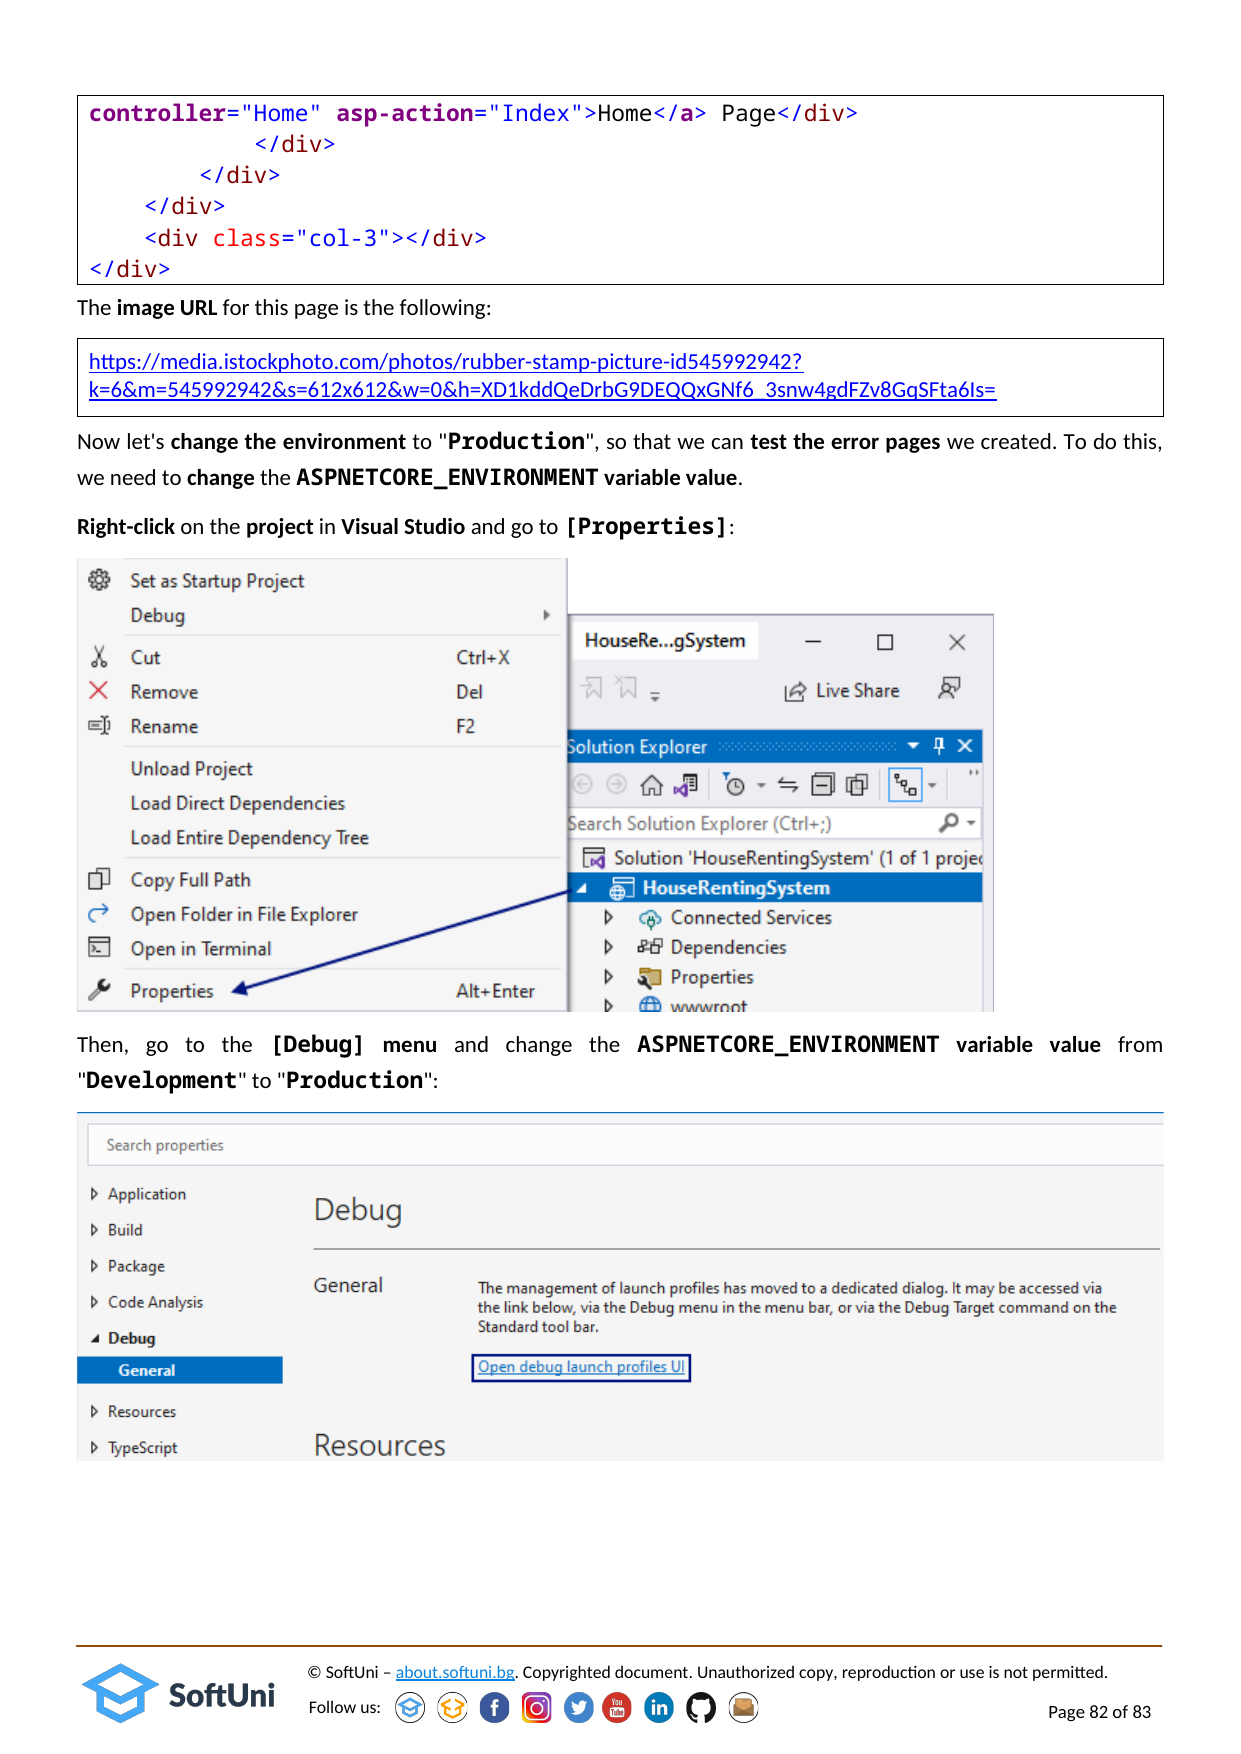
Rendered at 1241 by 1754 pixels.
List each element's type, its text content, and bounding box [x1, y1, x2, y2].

picture [75, 1658, 281, 1729]
picture [479, 1692, 510, 1723]
picture [644, 1714, 653, 1723]
picture [665, 1714, 674, 1723]
text Now let's change the environment to "Production", so that we can test the error pages we created. To do this, we need to change the ASPNETCORE_ENVIRONMENT variable value. [77, 425, 1163, 492]
picture [602, 1692, 632, 1723]
picture [76, 1112, 1164, 1461]
picture [522, 1692, 552, 1723]
picture [728, 1692, 759, 1723]
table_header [78, 96, 1163, 284]
picture [658, 1705, 667, 1714]
table_header https://media.istockphoto.com/photos/rubber-stamp-picture-id545992942?k=6&m=545992942&s=612x612&w=0&h=XD1kddQeDrbG9DEQQxGNf6_3snw4gdFZv8GqSFta6Is= [78, 339, 1163, 416]
picture [644, 1692, 653, 1701]
picture [665, 1692, 674, 1701]
picture [437, 1692, 468, 1723]
text The image URL for this page is the following: [77, 293, 1163, 321]
picture [686, 1692, 716, 1723]
picture [395, 1692, 425, 1723]
picture [564, 1692, 594, 1723]
text Then, go to the [Debug] menu and change the ASPNETCORE_ENVIRONMENT variable value from "Development" to "Production": [77, 1028, 1163, 1095]
picture [76, 558, 994, 1012]
text Right-click on the project in Visual Studio and go to [Properties]: [77, 510, 1163, 541]
